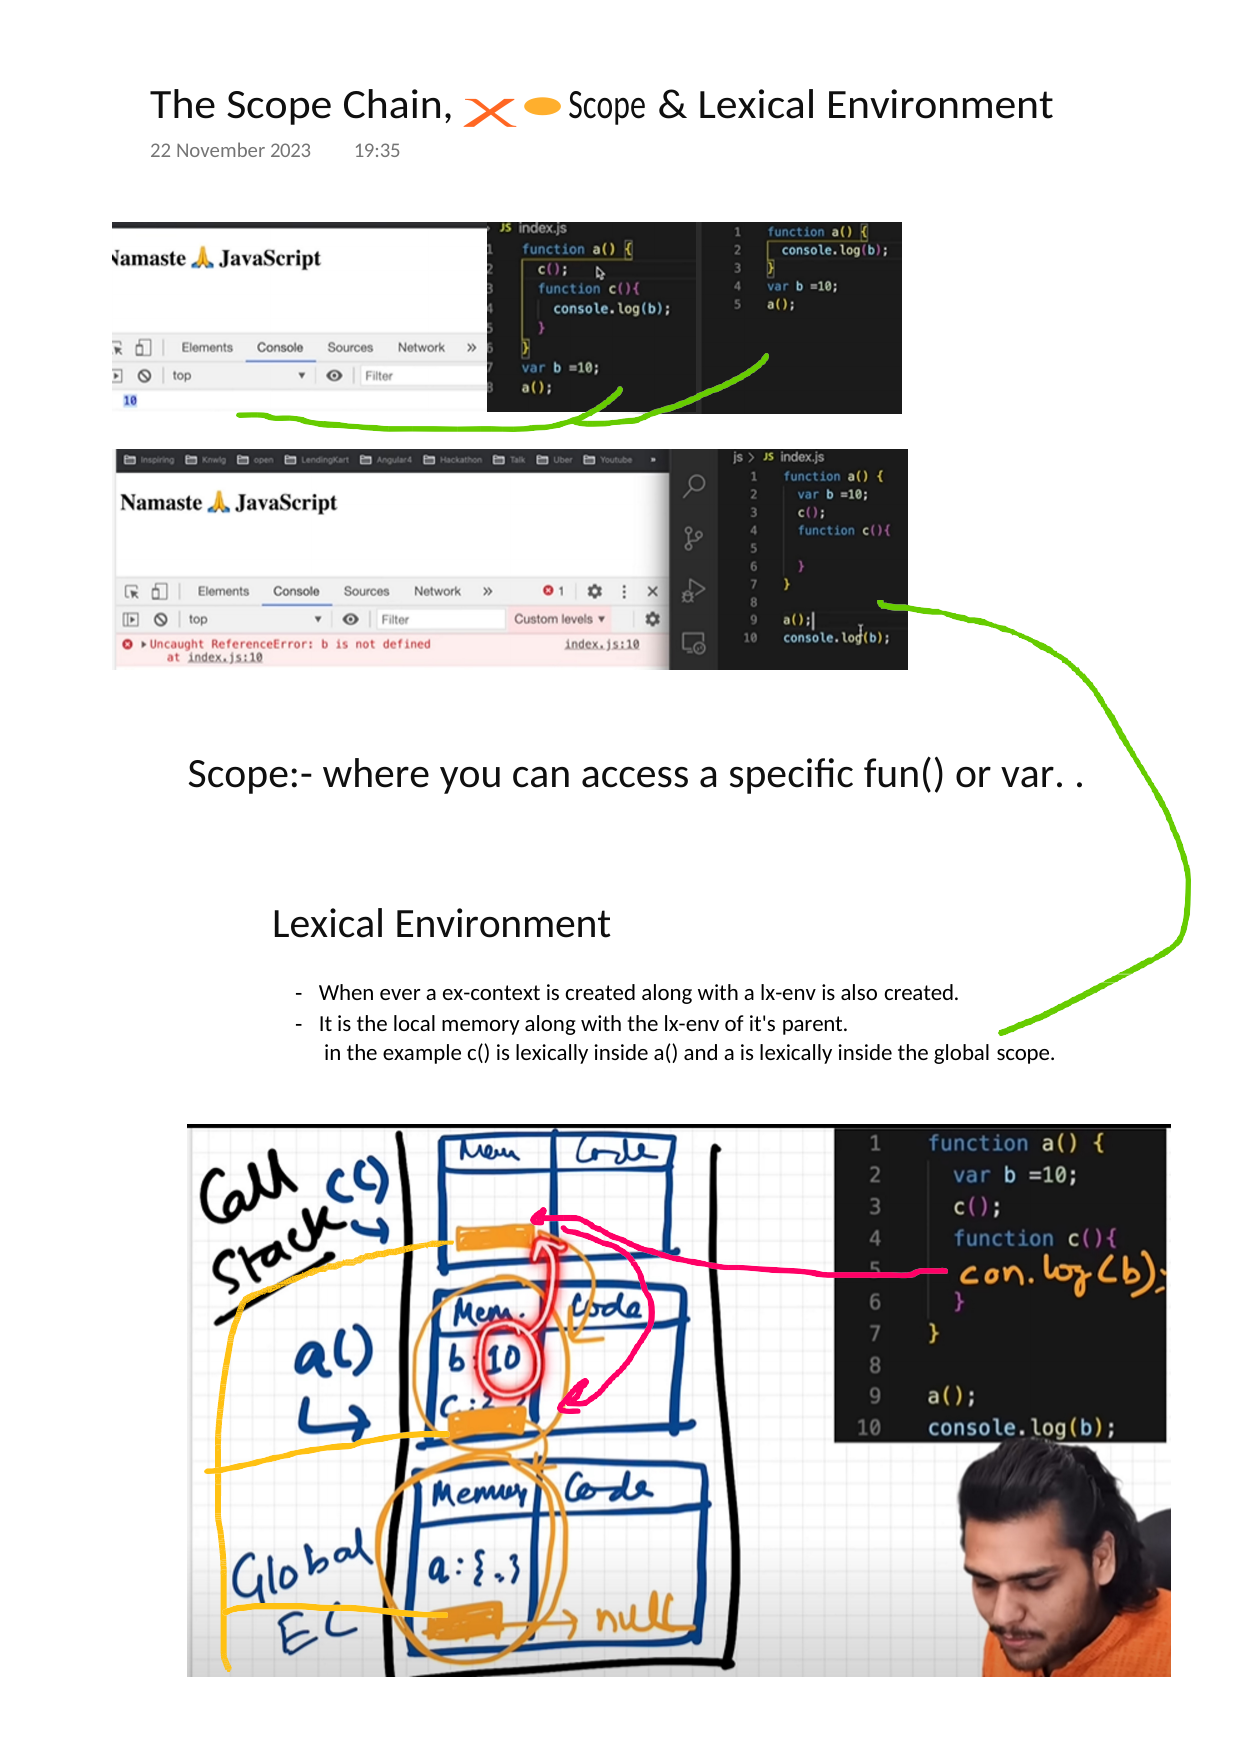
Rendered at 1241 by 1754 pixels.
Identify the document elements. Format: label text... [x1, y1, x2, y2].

list When ever a ex-context is created along with a lx-env is also created. [295, 976, 1086, 1007]
list It is the local memory along with the lx-env of it's parent. [295, 1007, 1086, 1038]
picture [112, 449, 1191, 1036]
text in the example c() is lexically inside a() and a is lexically inside the global scope. [324, 1038, 1086, 1066]
text 22 November 2023 19:35 [150, 137, 1086, 162]
picture [187, 1124, 1171, 1677]
text Lexical Environment [272, 897, 1086, 948]
subtitle Scope:- where you can access a specific fun() or var. . [187, 747, 1086, 798]
subtitle The Scope Chain, χ●Scope & Lexical Environment [150, 78, 1086, 129]
picture [112, 222, 902, 432]
